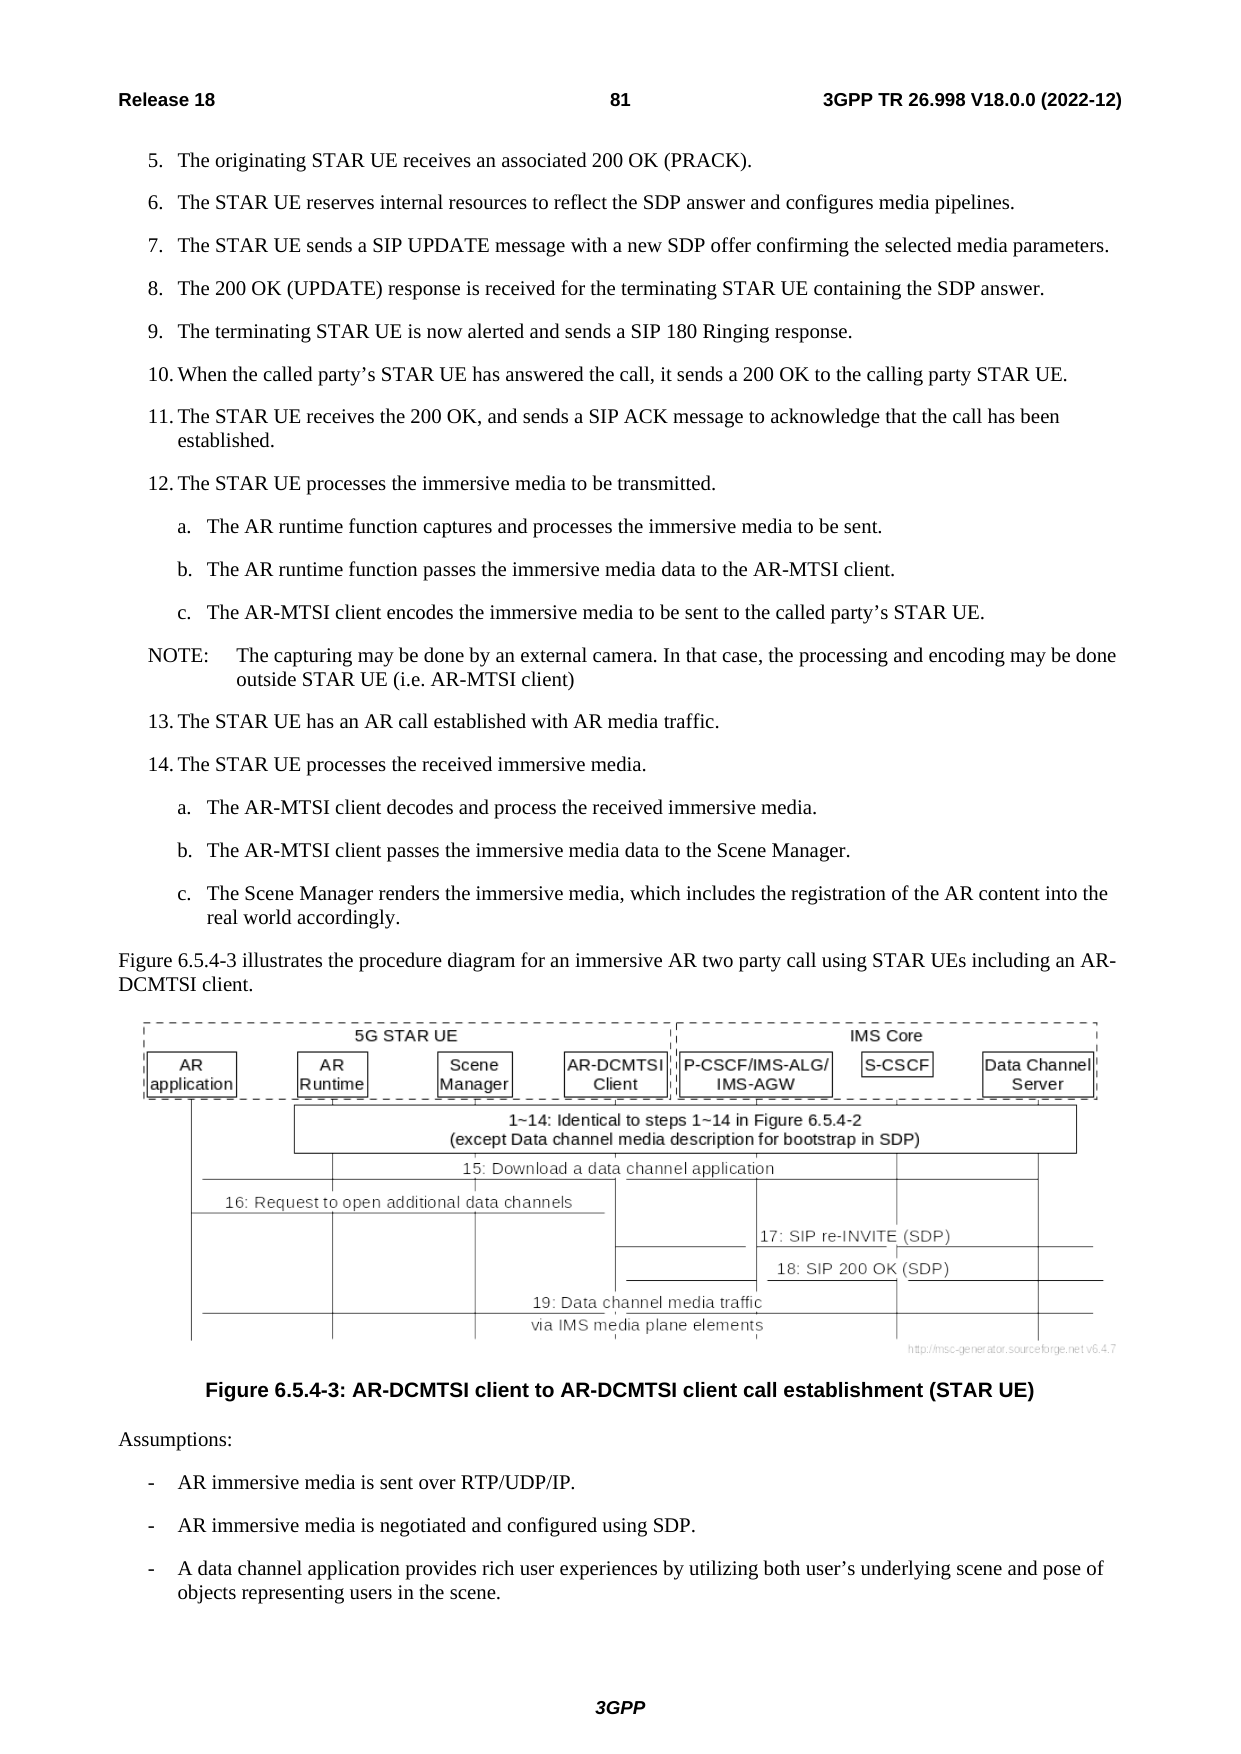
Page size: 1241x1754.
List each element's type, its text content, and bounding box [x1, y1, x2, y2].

text 11. The STAR UE receives the 200 OK, and sends a SIP ACK message to acknowledge that the call has been established. [148, 404, 1122, 452]
text Figure 6.5.4-3: AR-DCMTSI client to AR-DCMTSI client call establishment (STAR UE) [118, 1378, 1122, 1402]
text 14. The STAR UE processes the received immersive media. [148, 752, 1122, 776]
text NOTE: The capturing may be done by an external camera. In that case, the processing and encoding may be done outside STAR UE (i.e. AR-MTSI client) [148, 642, 1122, 691]
text a. The AR runtime function captures and processes the immersive media to be sent. [177, 514, 1122, 538]
text 8. The 200 OK (UPDATE) response is received for the terminating STAR UE containing the SDP answer. [148, 276, 1122, 300]
text - A data channel application provides rich user experiences by utilizing both user’s underlying scene and pose of objects representing users in the scene. [148, 1556, 1122, 1604]
text 10. When the called party’s STAR UE has answered the call, it sends a 200 OK to the calling party STAR UE. [148, 362, 1122, 386]
text c. The AR-MTSI client encodes the immersive media to be sent to the called party’s STAR UE. [177, 600, 1122, 624]
text Assumptions: [118, 1427, 1122, 1451]
text - AR immersive media is sent over RTP/UDP/IP. [148, 1470, 1122, 1494]
text 7. The STAR UE sends a SIP UPDATE message with a new SDP offer confirming the selected media parameters. [148, 233, 1122, 257]
text 6. The STAR UE reserves internal resources to reflect the SDP answer and configures media pipelines. [148, 190, 1122, 214]
text 9. The terminating STAR UE is now alerted and sends a SIP 180 Ringing response. [148, 319, 1122, 343]
text - AR immersive media is negotiated and configured using SDP. [148, 1513, 1122, 1537]
text b. The AR-MTSI client passes the immersive media data to the Scene Manager. [177, 838, 1122, 862]
text c. The Scene Manager renders the immersive media, which includes the registration of the AR content into the real world accordingly. [177, 881, 1122, 929]
text 13. The STAR UE has an AR call established with AR media traffic. [148, 709, 1122, 733]
text a. The AR-MTSI client decodes and process the received immersive media. [177, 795, 1122, 819]
text 5. The originating STAR UE receives an associated 200 OK (PRACK). [148, 147, 1122, 172]
text Figure 6.5.4-3 illustrates the procedure diagram for an immersive AR two party call using STAR UEs including an AR-DCMTSI client. [118, 947, 1122, 996]
text b. The AR runtime function passes the immersive media data to the AR-MTSI client. [177, 557, 1122, 581]
text 12. The STAR UE processes the immersive media to be transmitted. [148, 471, 1122, 495]
